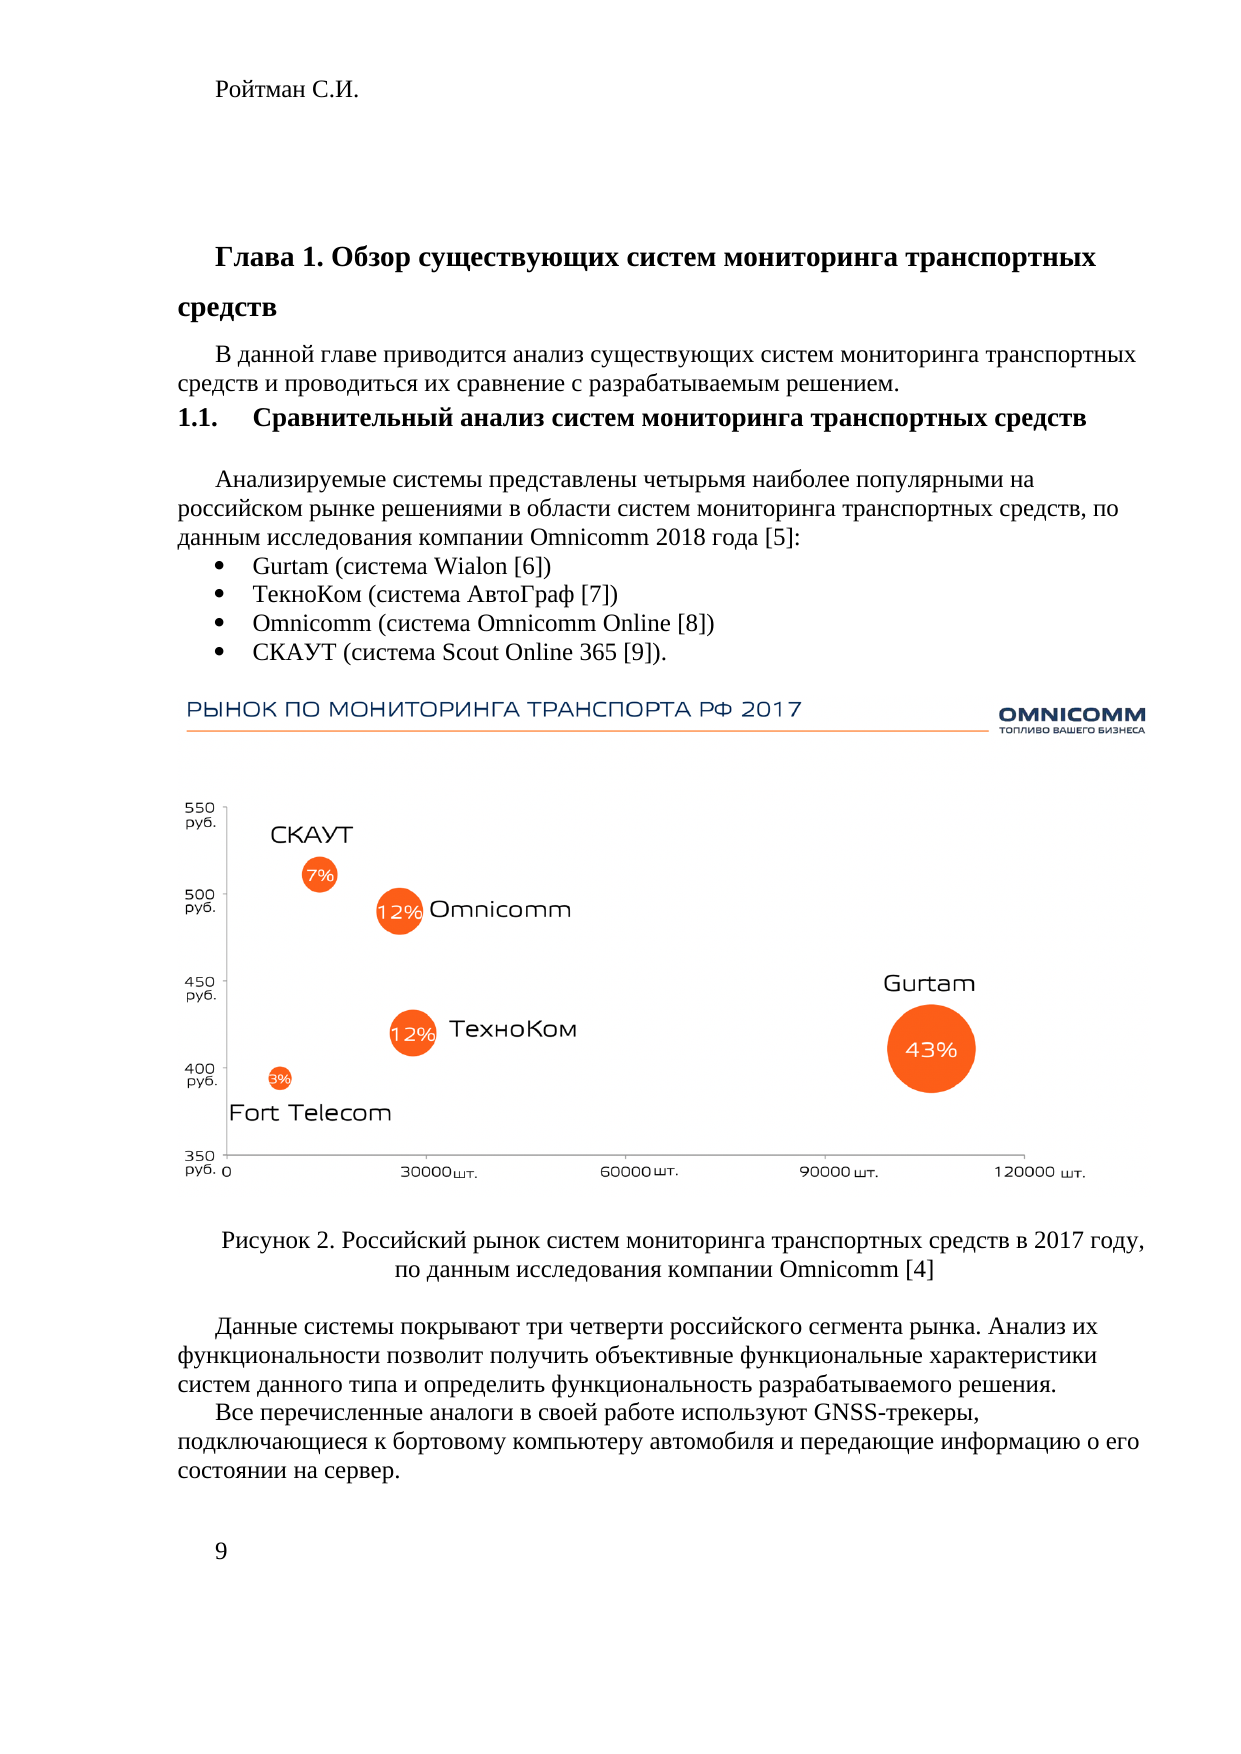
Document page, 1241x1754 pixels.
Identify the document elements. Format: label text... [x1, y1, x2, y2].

list ТекноКом (система АвтоГраф [7]) [215, 579, 1152, 608]
text Анализируемые системы представлены четырьмя наиболее популярными на российском рынке решениями в области систем мониторинга транспортных средств, по данным исследования компании Omnicomm 2018 года [5]: [177, 464, 1152, 551]
subtitle Сравнительный анализ систем мониторинга транспортных средств [177, 401, 1152, 432]
list Omnicomm (система Omnicomm Online [8]) [215, 608, 1152, 637]
text Все перечисленные аналоги в своей работе используют GNSS-трекеры, подключающиеся к бортовому компьютеру автомобиля и передающие информацию о его состоянии на сервер. [177, 1397, 1152, 1484]
text Рисунок 2. Российский рынок систем мониторинга транспортных средств в 2017 году, по данным исследования компании Omnicomm [4] [177, 1225, 1152, 1282]
subtitle Глава 1. Обзор существующих систем мониторинга транспортных средств [177, 239, 1152, 323]
list Gurtam (система Wialon [6]) [215, 551, 1152, 579]
picture [177, 695, 1152, 1197]
text В данной главе приводится анализ существующих систем мониторинга транспортных средств и проводиться их сравнение с разрабатываемым решением. [177, 339, 1152, 397]
list СКАУТ (система Scout Online 365 [9]). [215, 637, 1152, 694]
text Данные системы покрывают три четверти российского сегмента рынка. Анализ их функциональности позволит получить объективные функциональные характеристики систем данного типа и определить функциональность разрабатываемого решения. [177, 1311, 1152, 1397]
